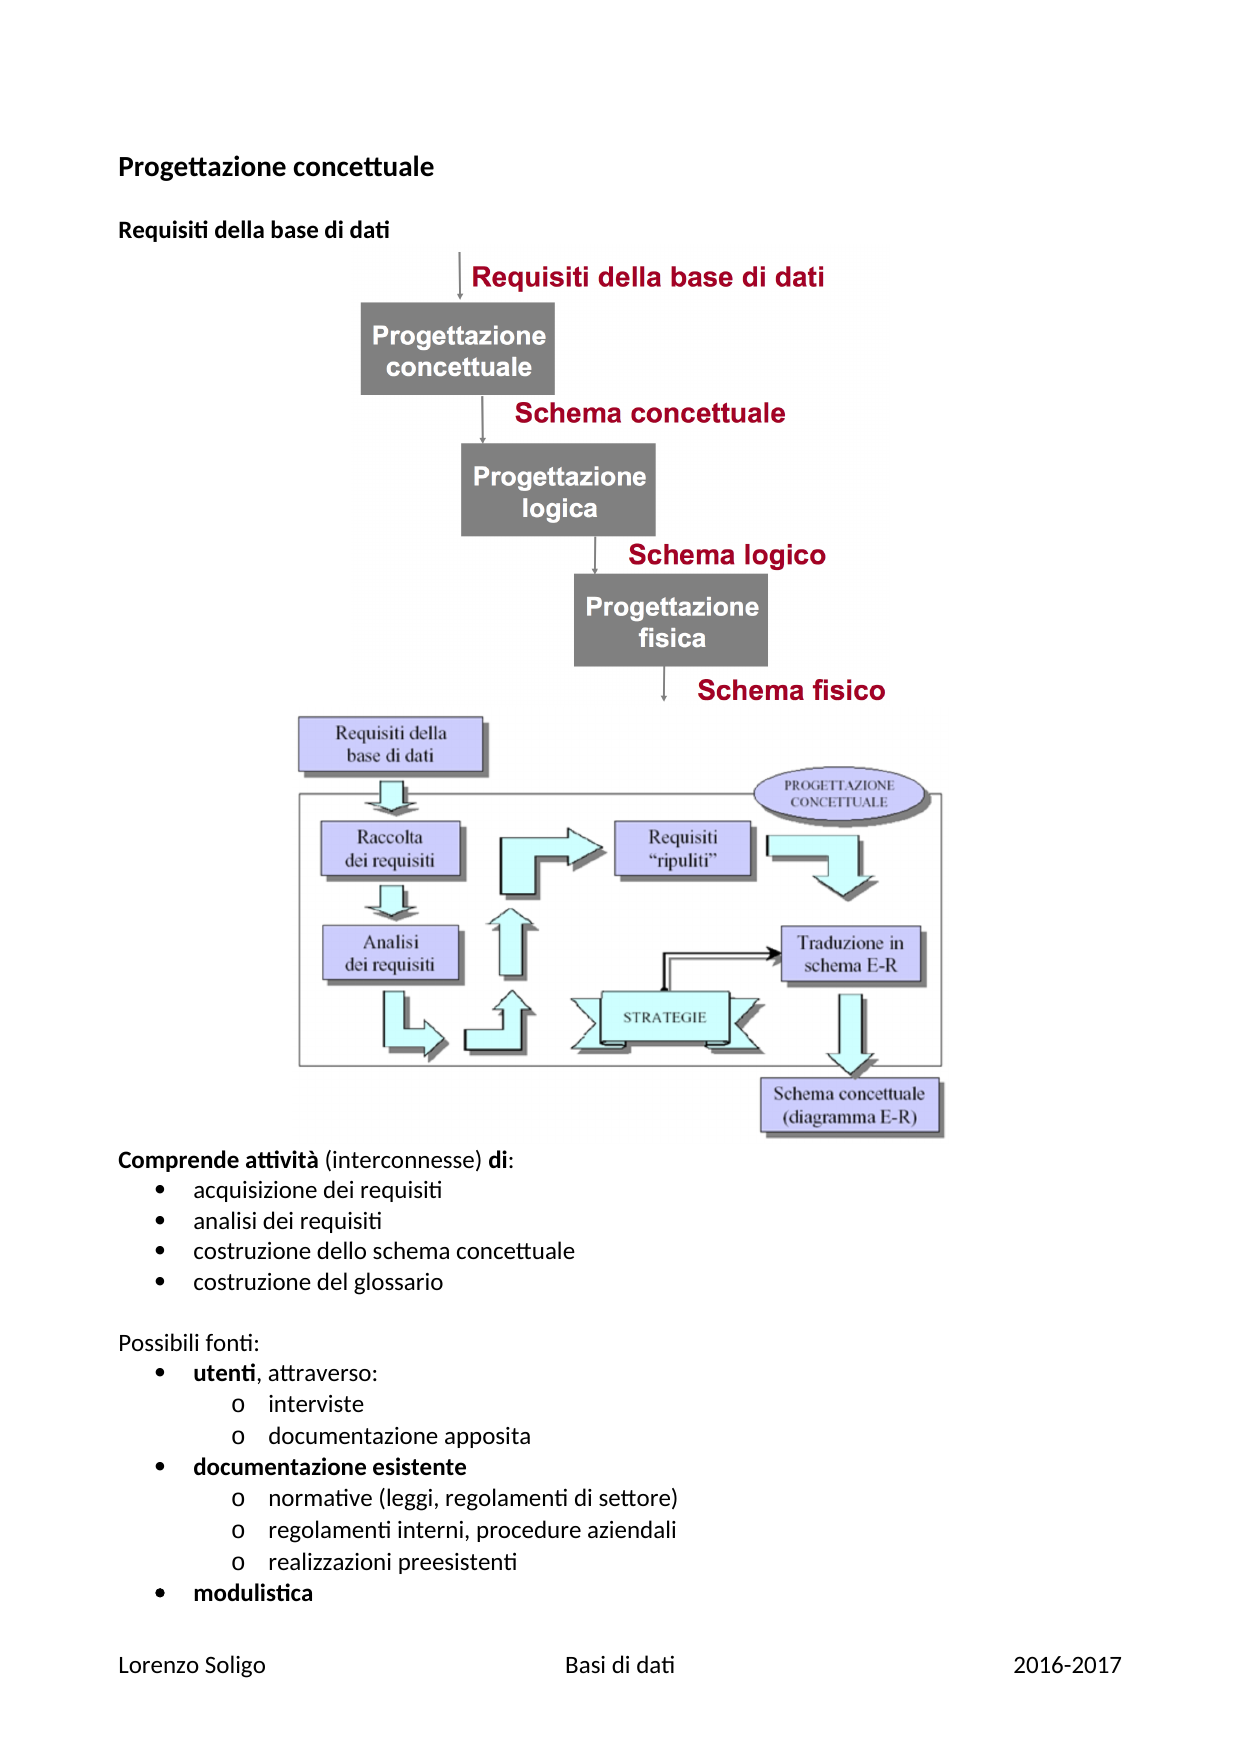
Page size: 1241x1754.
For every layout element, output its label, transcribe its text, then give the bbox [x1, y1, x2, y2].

list utenti, attraverso: [156, 1357, 1122, 1388]
list acquisizione dei requisiti [156, 1174, 1122, 1205]
text Requisiti della base di dati [118, 214, 1122, 244]
list normative (leggi, regolamenti di settore) [231, 1482, 1122, 1514]
list analisi dei requisiti [156, 1205, 1122, 1235]
list documentazione apposita [231, 1420, 1122, 1452]
text Possibili fonti: [118, 1327, 1122, 1357]
list documentazione esistente [156, 1452, 1122, 1482]
list costruzione del glossario [156, 1266, 1122, 1296]
list interviste [231, 1388, 1122, 1420]
list regolamenti interni, procedure aziendali [231, 1514, 1122, 1546]
text Comprende attività (interconnesse) di: [118, 1144, 1122, 1174]
text Progettazione concettuale [118, 148, 1122, 183]
list modulistica [156, 1577, 1122, 1608]
list costruzione dello schema concettuale [156, 1235, 1122, 1266]
list realizzazioni preesistenti [231, 1546, 1122, 1577]
picture [291, 244, 949, 1144]
